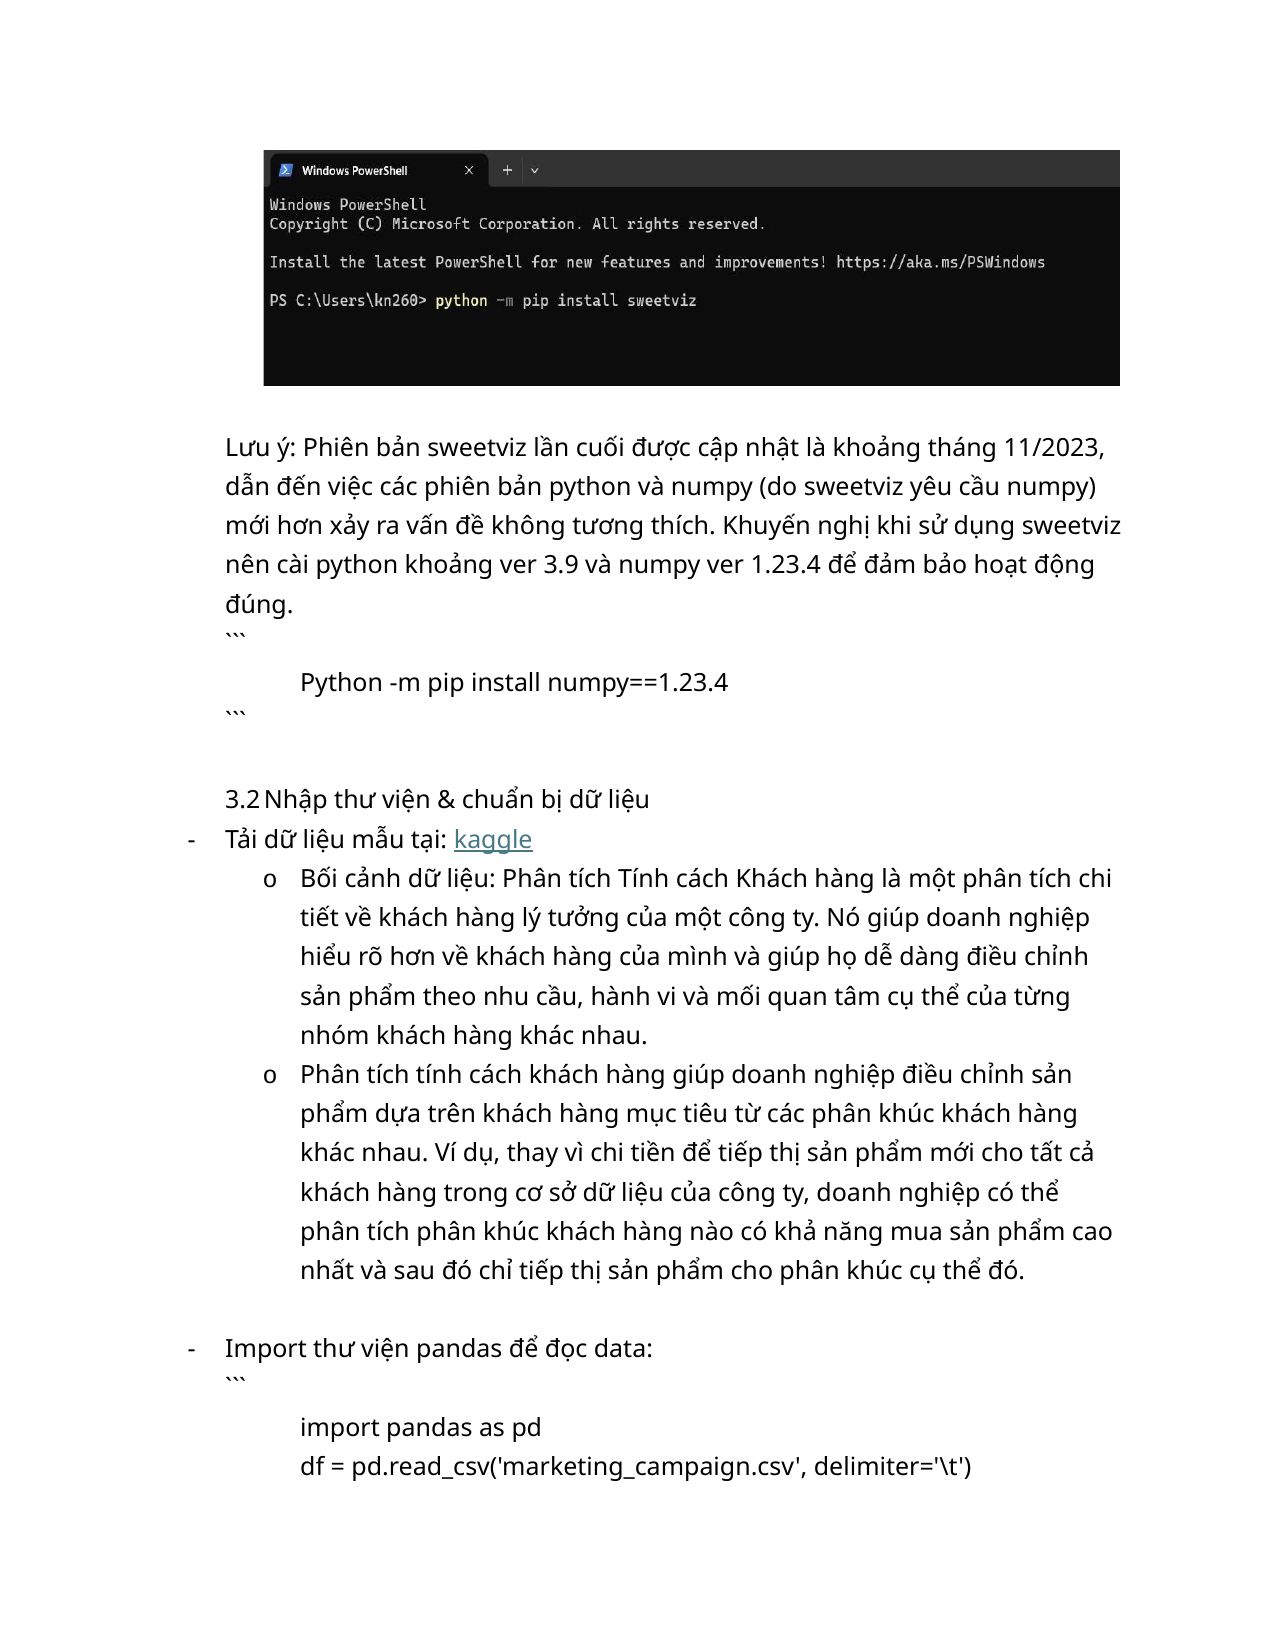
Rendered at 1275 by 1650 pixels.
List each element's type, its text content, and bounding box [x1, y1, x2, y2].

list Lưu ý: Phiên bản sweetviz lần cuối được cập nhật là khoảng tháng 11/2023, dẫn đến việc các phiên bản python và numpy (do sweetviz yêu cầu numpy) mới hơn xảy ra vấn đề không tương thích. Khuyến nghị khi sử dụng sweetviz nên cài python khoảng ver 3.9 và numpy ver 1.23.4 để đảm bảo hoạt động đúng. [225, 429, 1125, 620]
list ``` [225, 704, 1125, 738]
list ``` [225, 625, 1125, 659]
list Nhập thư viện & chuẩn bị dữ liệu [225, 782, 1125, 816]
list Tải dữ liệu mẫu tại: kaggle [187, 821, 1125, 855]
list ``` [225, 1370, 1125, 1404]
list Import thư viện pandas để đọc data: [187, 1331, 1125, 1365]
picture [263, 150, 1120, 386]
list import pandas as pd [225, 1409, 1125, 1443]
list Python -m pip install numpy==1.23.4 [225, 664, 1125, 699]
list df = pd.read_csv('marketing_campaign.csv', delimiter='\t') [225, 1448, 1125, 1482]
list Phân tích tính cách khách hàng giúp doanh nghiệp điều chỉnh sản phẩm dựa trên khách hàng mục tiêu từ các phân khúc khách hàng khác nhau. Ví dụ, thay vì chi tiền để tiếp thị sản phẩm mới cho tất cả khách hàng trong cơ sở dữ liệu của công ty, doanh nghiệp có thể phân tích phân khúc khách hàng nào có khả năng mua sản phẩm cao nhất và sau đó chỉ tiếp thị sản phẩm cho phân khúc cụ thể đó. [262, 1056, 1125, 1287]
list Bối cảnh dữ liệu: Phân tích Tính cách Khách hàng là một phân tích chi tiết về khách hàng lý tưởng của một công ty. Nó giúp doanh nghiệp hiểu rõ hơn về khách hàng của mình và giúp họ dễ dàng điều chỉnh sản phẩm theo nhu cầu, hành vi và mối quan tâm cụ thể của từng nhóm khách hàng khác nhau. [262, 860, 1125, 1051]
